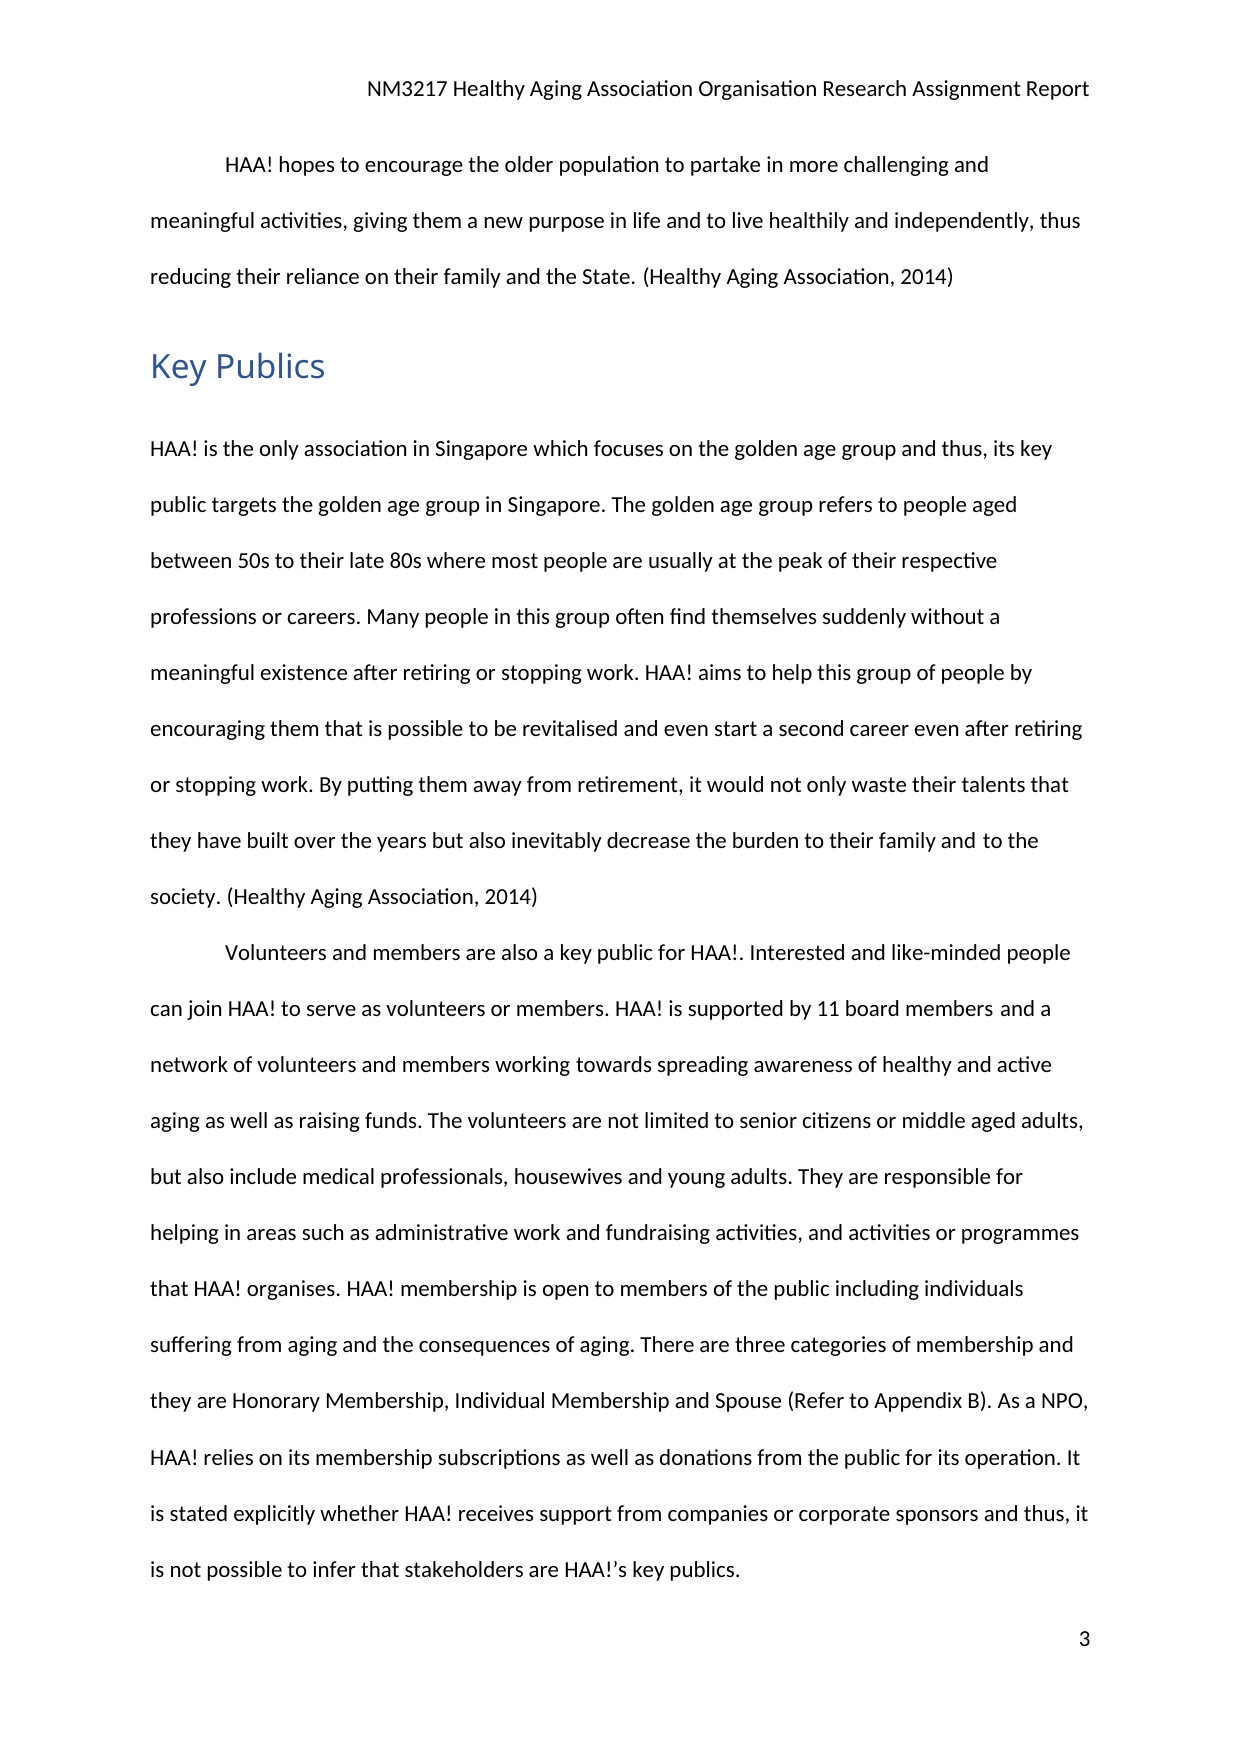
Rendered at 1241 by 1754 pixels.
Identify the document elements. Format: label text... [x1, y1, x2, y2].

text HAA! hopes to encourage the older population to partake in more challenging and meaningful activities, giving them a new purpose in life and to live healthily and independently, thus reducing their reliance on their family and the State. [150, 150, 1090, 290]
text Volunteers and members are also a key public for HAA!. Interested and like-minded people can join HAA! to serve as volunteers or members. HAA! is supported by 11 board members and a network of volunteers and members working towards spreading awareness of healthy and active aging as well as raising funds. The volunteers are not limited to senior citizens or middle aged adults, but also include medical professionals, housewives and young adults. They are responsible for helping in areas such as administrative work and fundraising activities, and activities or programmes that HAA! organises. HAA! membership is open to members of the public including individuals suffering from aging and the consequences of aging. There are three categories of membership and they are Honorary Membership, Individual Membership and Spouse (Refer to Appendix B). As a NPO, HAA! relies on its membership subscriptions as well as donations from the public for its operation. It is stated explicitly whether HAA! receives support from companies or corporate sponsors and thus, it is not possible to infer that stakeholders are HAA!’s key publics. [150, 938, 1090, 1583]
text HAA! is the only association in Singapore which focuses on the golden age group and thus, its key public targets the golden age group in Singapore. The golden age group refers to people aged between 50s to their late 80s where most people are usually at the peak of their respective professions or careers. Many people in this group often find themselves suddenly without a meaningful existence after retiring or stopping work. HAA! aims to help this group of people by encouraging them that is possible to be revitalised and even start a second career even after retiring or stopping work. By putting them away from retirement, it would not only waste their talents that they have built over the years but also inevitably decrease the burden to their family and to the society. [150, 434, 1090, 910]
subtitle Key Publics [150, 343, 1090, 388]
